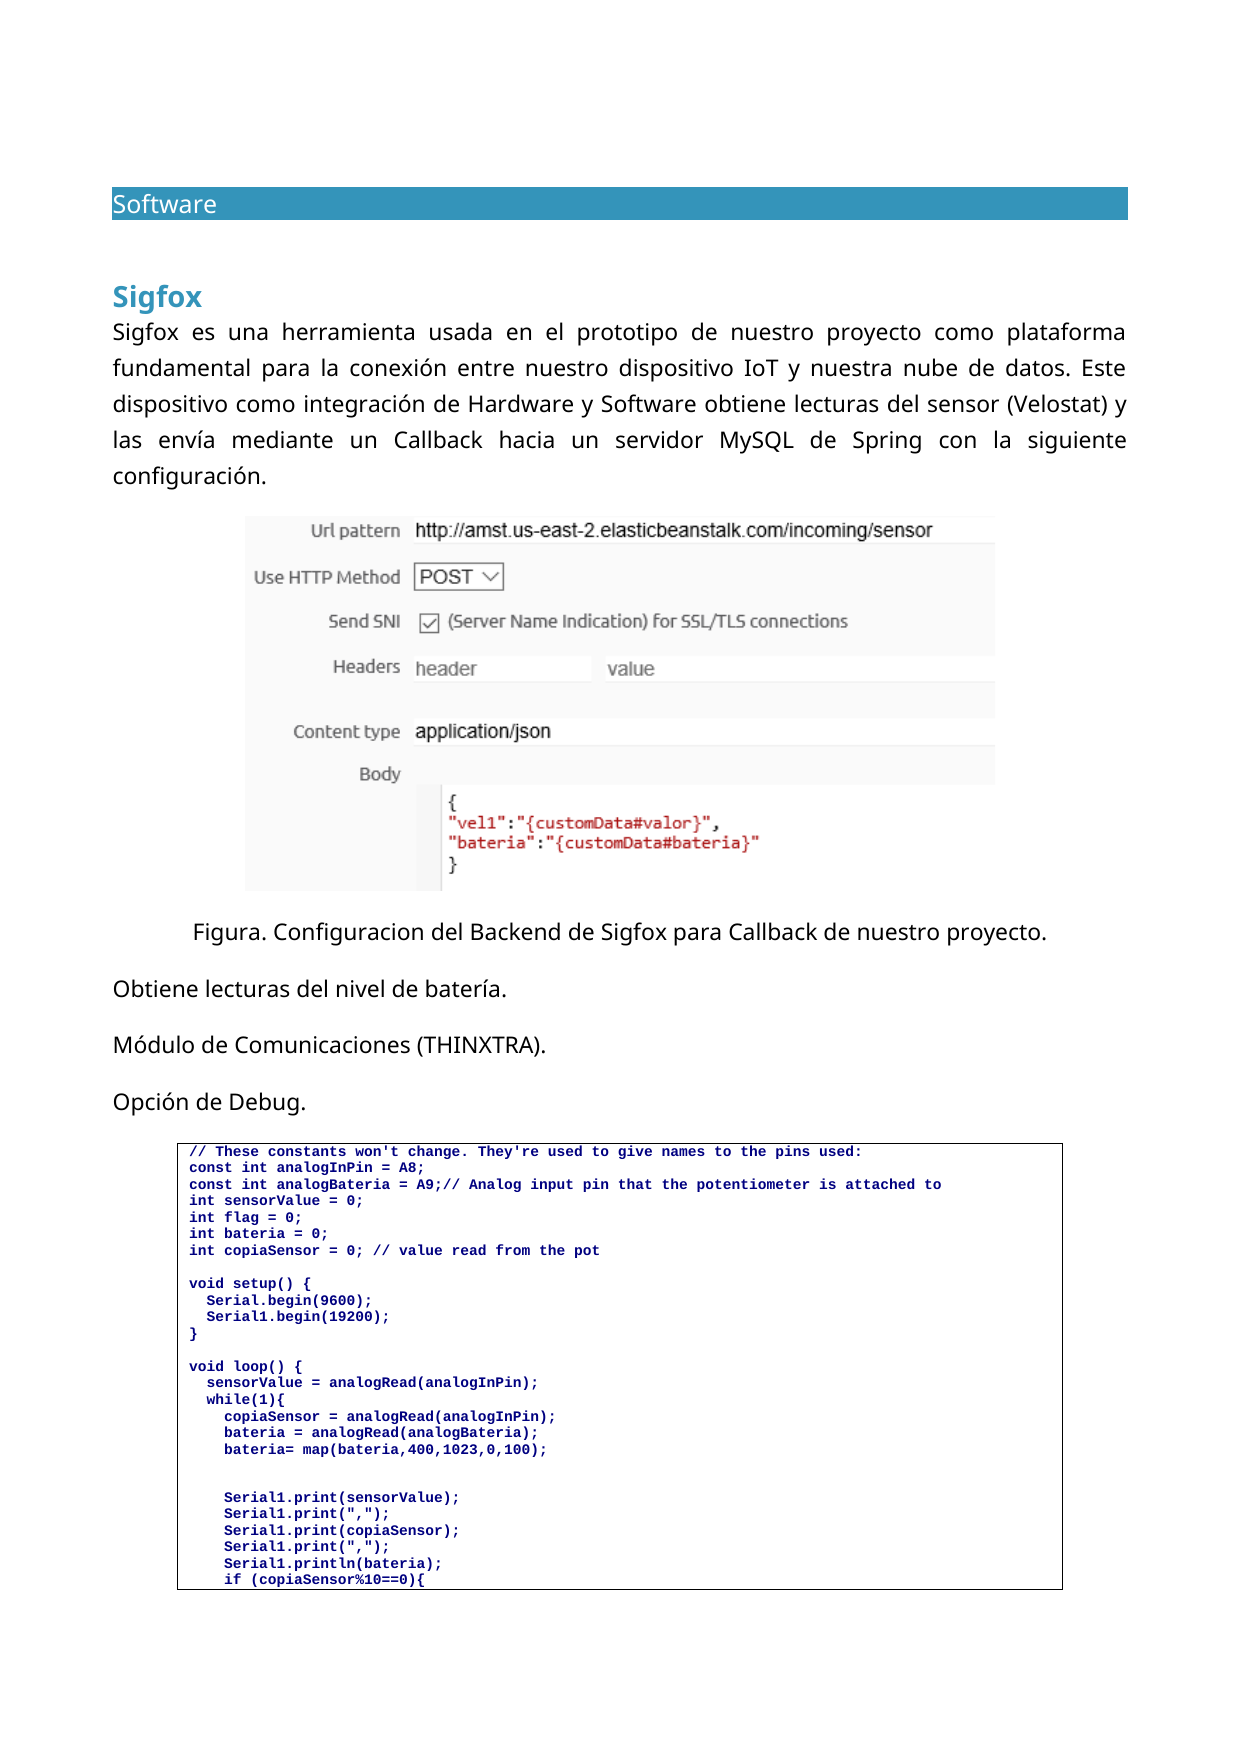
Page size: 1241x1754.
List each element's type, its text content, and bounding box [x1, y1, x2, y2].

text Obtiene lecturas del nivel de batería. [112, 972, 1128, 1004]
text Sigfox es una herramienta usada en el prototipo de nuestro proyecto como plataforma fundamental para la conexión entre nuestro dispositivo IoT y nuestra nube de datos. Este dispositivo como integración de Hardware y Software obtiene lecturas del sensor (Velostat) y las envía mediante un Callback hacia un servidor MySQL de Spring con la siguiente configuración. [112, 316, 1128, 491]
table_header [178, 1144, 1062, 1589]
text Opción de Debug. [112, 1086, 1128, 1117]
subtitle Software [112, 187, 1128, 220]
subtitle Sigfox [112, 277, 1128, 316]
text Figura. Configuracion del Backend de Sigfox para Callback de nuestro proyecto. [112, 916, 1128, 947]
picture [245, 516, 995, 891]
text Módulo de Comunicaciones (THINXTRA). [112, 1029, 1128, 1061]
